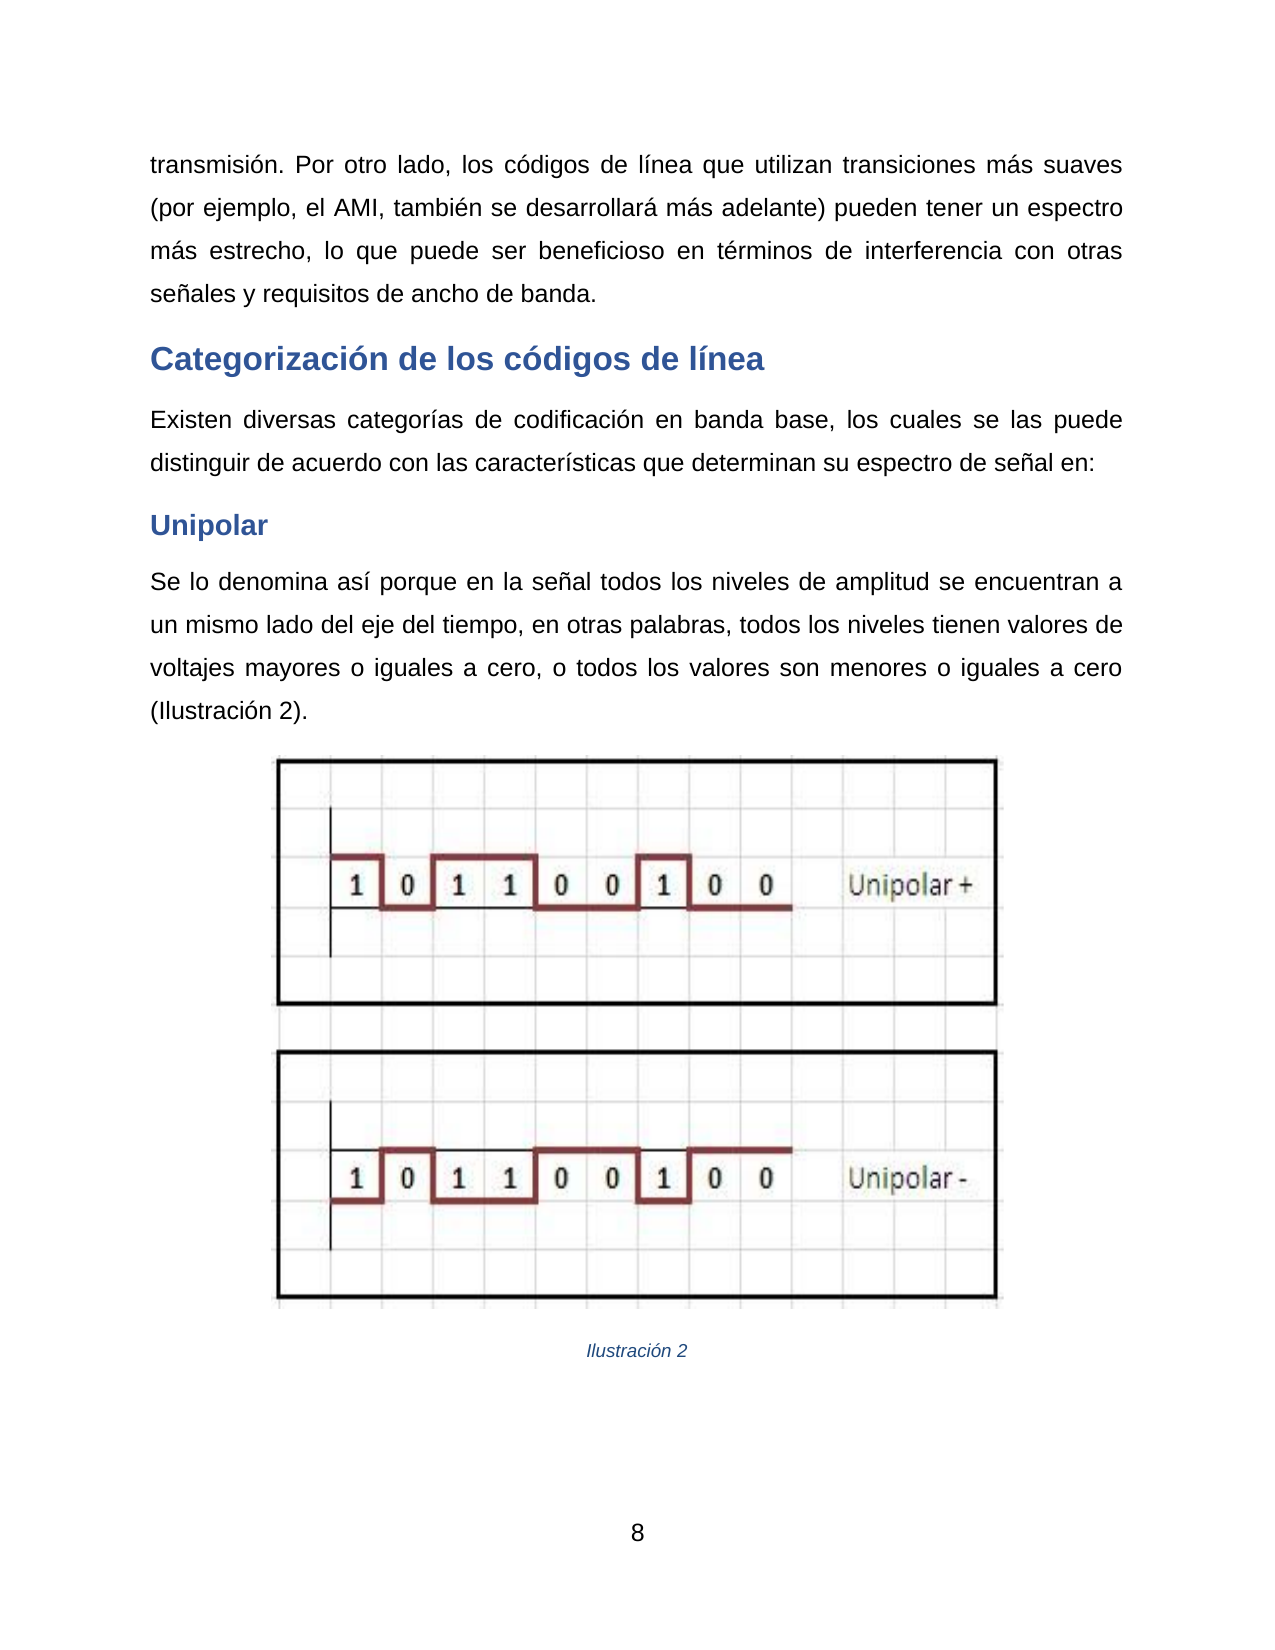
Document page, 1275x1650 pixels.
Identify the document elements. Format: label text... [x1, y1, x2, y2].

subtitle Unipolar [150, 508, 1125, 542]
text Ilustración 2 [150, 1339, 1125, 1361]
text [150, 150, 1125, 308]
text Existen diversas categorías de codificación en banda base, los cuales se las puede distinguir de acuerdo con las características que determinan su espectro de señal en: [150, 405, 1125, 477]
picture [271, 755, 1004, 1309]
subtitle Categorización de los códigos de línea [150, 339, 1125, 378]
text Se lo denomina así porque en la señal todos los niveles de amplitud se encuentran a un mismo lado del eje del tiempo, en otras palabras, todos los niveles tienen valores de voltajes mayores o iguales a cero, o todos los valores son menores o iguales a cero (Ilustración 2). [150, 567, 1125, 725]
